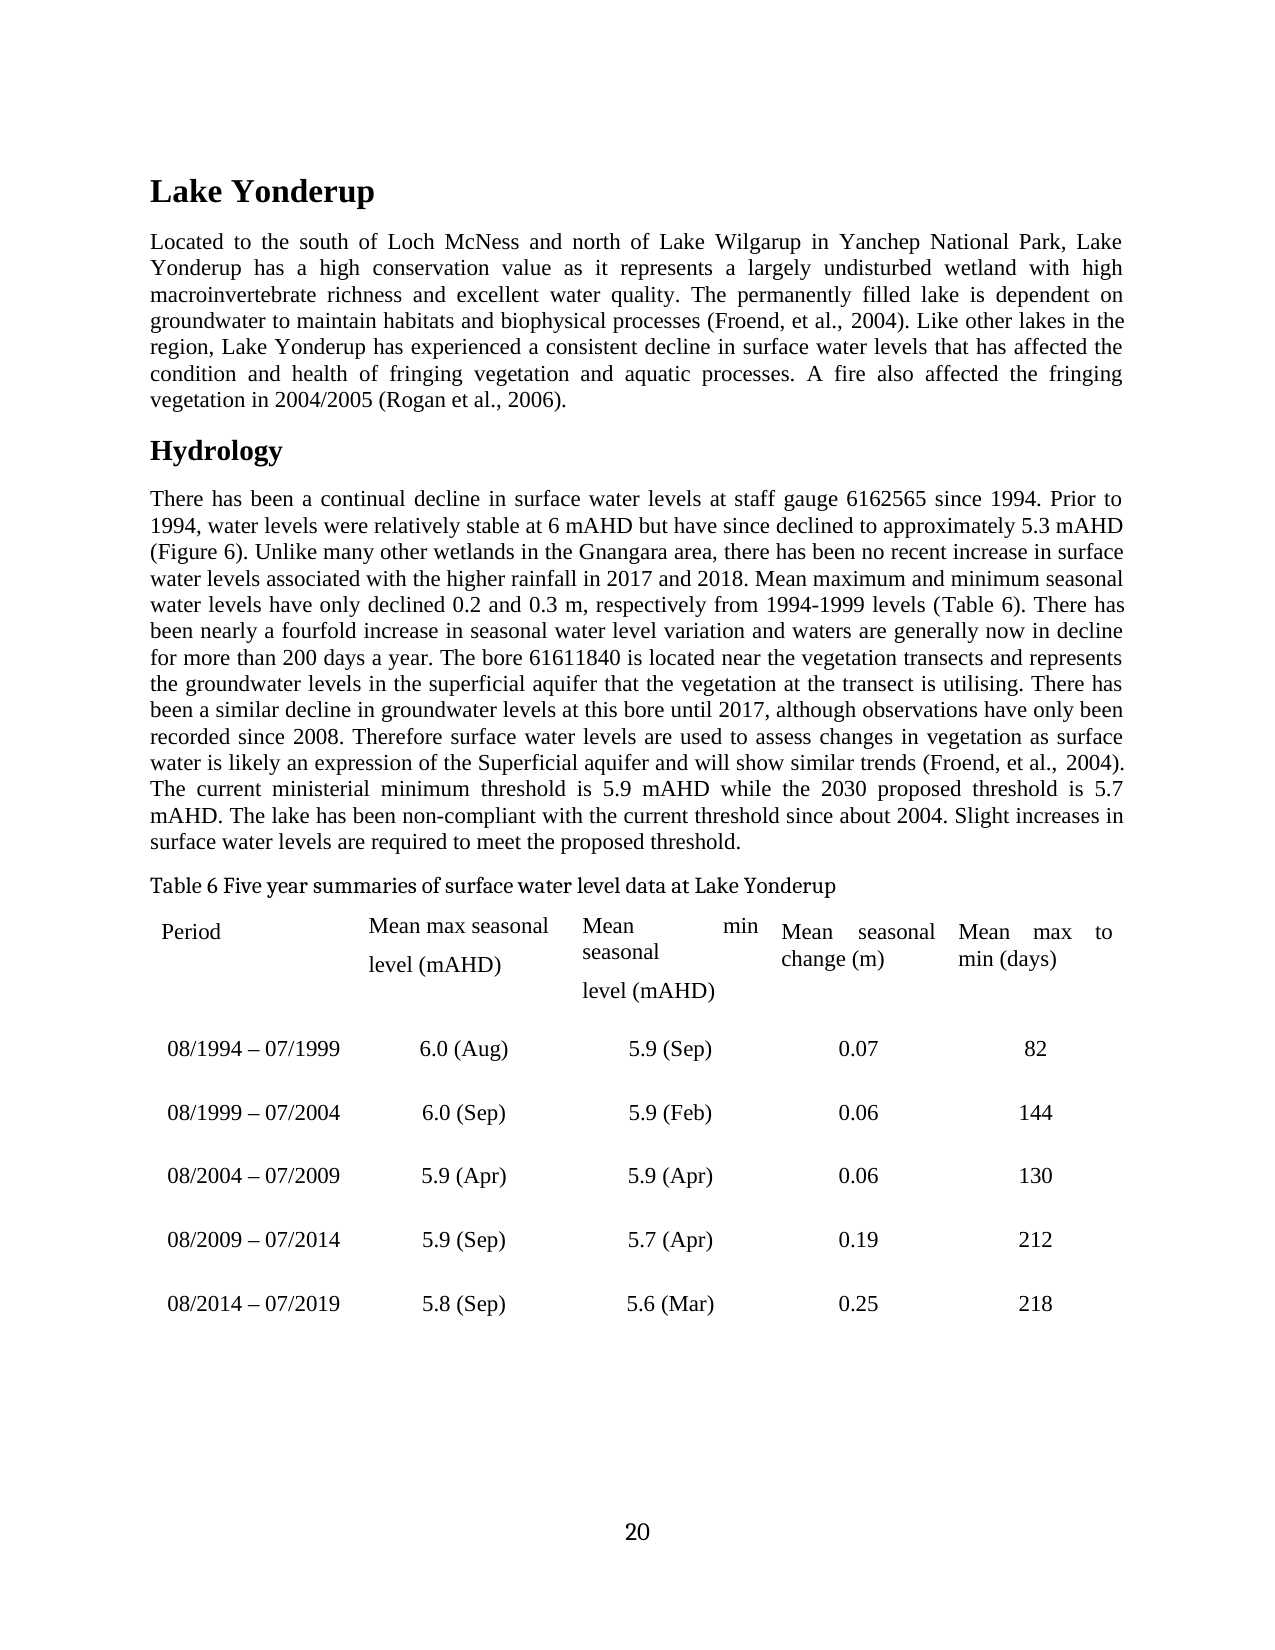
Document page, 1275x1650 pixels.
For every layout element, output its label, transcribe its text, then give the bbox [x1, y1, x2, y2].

subtitle Hydrology [150, 433, 1125, 467]
table_header Mean max seasonal level (mAHD) [357, 900, 571, 1016]
table_cell 08/1999 – 07/2004 [150, 1080, 357, 1144]
table_cell 212 [947, 1208, 1124, 1272]
table_cell 0.06 [770, 1080, 947, 1144]
table_cell 5.9 (Feb) [571, 1080, 770, 1144]
table_cell 130 [947, 1144, 1124, 1208]
text Located to the south of Loch McNess and north of Lake Wilgarup in Yanchep National Park, Lake Yonderup has a high conservation value as it represents a largely undisturbed wetland with high macroinvertebrate richness and excellent water quality. The permanently filled lake is dependent on groundwater to maintain habitats and biophysical processes (Froend, et al., 2004). Like other lakes in the region, Lake Yonderup has experienced a consistent decline in surface water levels that has affected the condition and health of fringing vegetation and aquatic processes. A fire also affected the fringing vegetation in 2004/2005 (Rogan et al., 2006). [150, 228, 1125, 412]
table_header Mean seasonal change (m) [770, 900, 947, 1016]
table_cell 5.7 (Apr) [571, 1208, 770, 1272]
text There has been a continual decline in surface water levels at staff gauge 6162565 since 1994. Prior to 1994, water levels were relatively stable at 6 mAHD but have since declined to approximately 5.3 mAHD (Figure 6). Unlike many other wetlands in the Gnangara area, there has been no recent increase in surface water levels associated with the higher rainfall in 2017 and 2018. Mean maximum and minimum seasonal water levels have only declined 0.2 and 0.3 m, respectively from 1994-1999 levels (Table 6). There has been nearly a fourfold increase in seasonal water level variation and waters are generally now in decline for more than 200 days a year. The bore 61611840 is located near the vegetation transects and represents the groundwater levels in the superficial aquifer that the vegetation at the transect is utilising. There has been a similar decline in groundwater levels at this bore until 2017, although observations have only been recorded since 2008. Therefore surface water levels are used to assess changes in vegetation as surface water is likely an expression of the Superficial aquifer and will show similar trends (Froend, et al., 2004). The current ministerial minimum threshold is 5.9 mAHD while the 2030 proposed threshold is 5.7 mAHD. The lake has been non-compliant with the current threshold since about 2004. Slight increases in surface water levels are required to meet the proposed threshold. [150, 486, 1125, 854]
table_cell 08/2014 – 07/2019 [150, 1272, 357, 1335]
table_cell 0.07 [770, 1016, 947, 1080]
table_cell 5.8 (Sep) [357, 1272, 571, 1335]
table_cell 5.9 (Sep) [357, 1208, 571, 1272]
table_cell 08/1994 – 07/1999 [150, 1016, 357, 1080]
table_cell 5.9 (Sep) [571, 1016, 770, 1080]
table_cell 08/2009 – 07/2014 [150, 1208, 357, 1272]
table_cell 5.9 (Apr) [357, 1144, 571, 1208]
table_header Mean min seasonal level (mAHD) [571, 900, 770, 1016]
table_cell 5.6 (Mar) [571, 1272, 770, 1335]
table_header Mean max to min (days) [947, 900, 1124, 1016]
table_cell 82 [947, 1016, 1124, 1080]
table_cell 08/2004 – 07/2009 [150, 1144, 357, 1208]
table_header Period [150, 900, 357, 1016]
table_cell 6.0 (Aug) [357, 1016, 571, 1080]
text Table 6 Five year summaries of surface water level data at Lake Yonderup [150, 873, 1125, 899]
table_cell 218 [947, 1272, 1124, 1335]
table_cell 5.9 (Apr) [571, 1144, 770, 1208]
table_cell 144 [947, 1080, 1124, 1144]
subtitle Lake Yonderup [150, 171, 1125, 209]
table_cell 0.19 [770, 1208, 947, 1272]
table_cell 0.25 [770, 1272, 947, 1335]
table_cell 6.0 (Sep) [357, 1080, 571, 1144]
table_cell 0.06 [770, 1144, 947, 1208]
